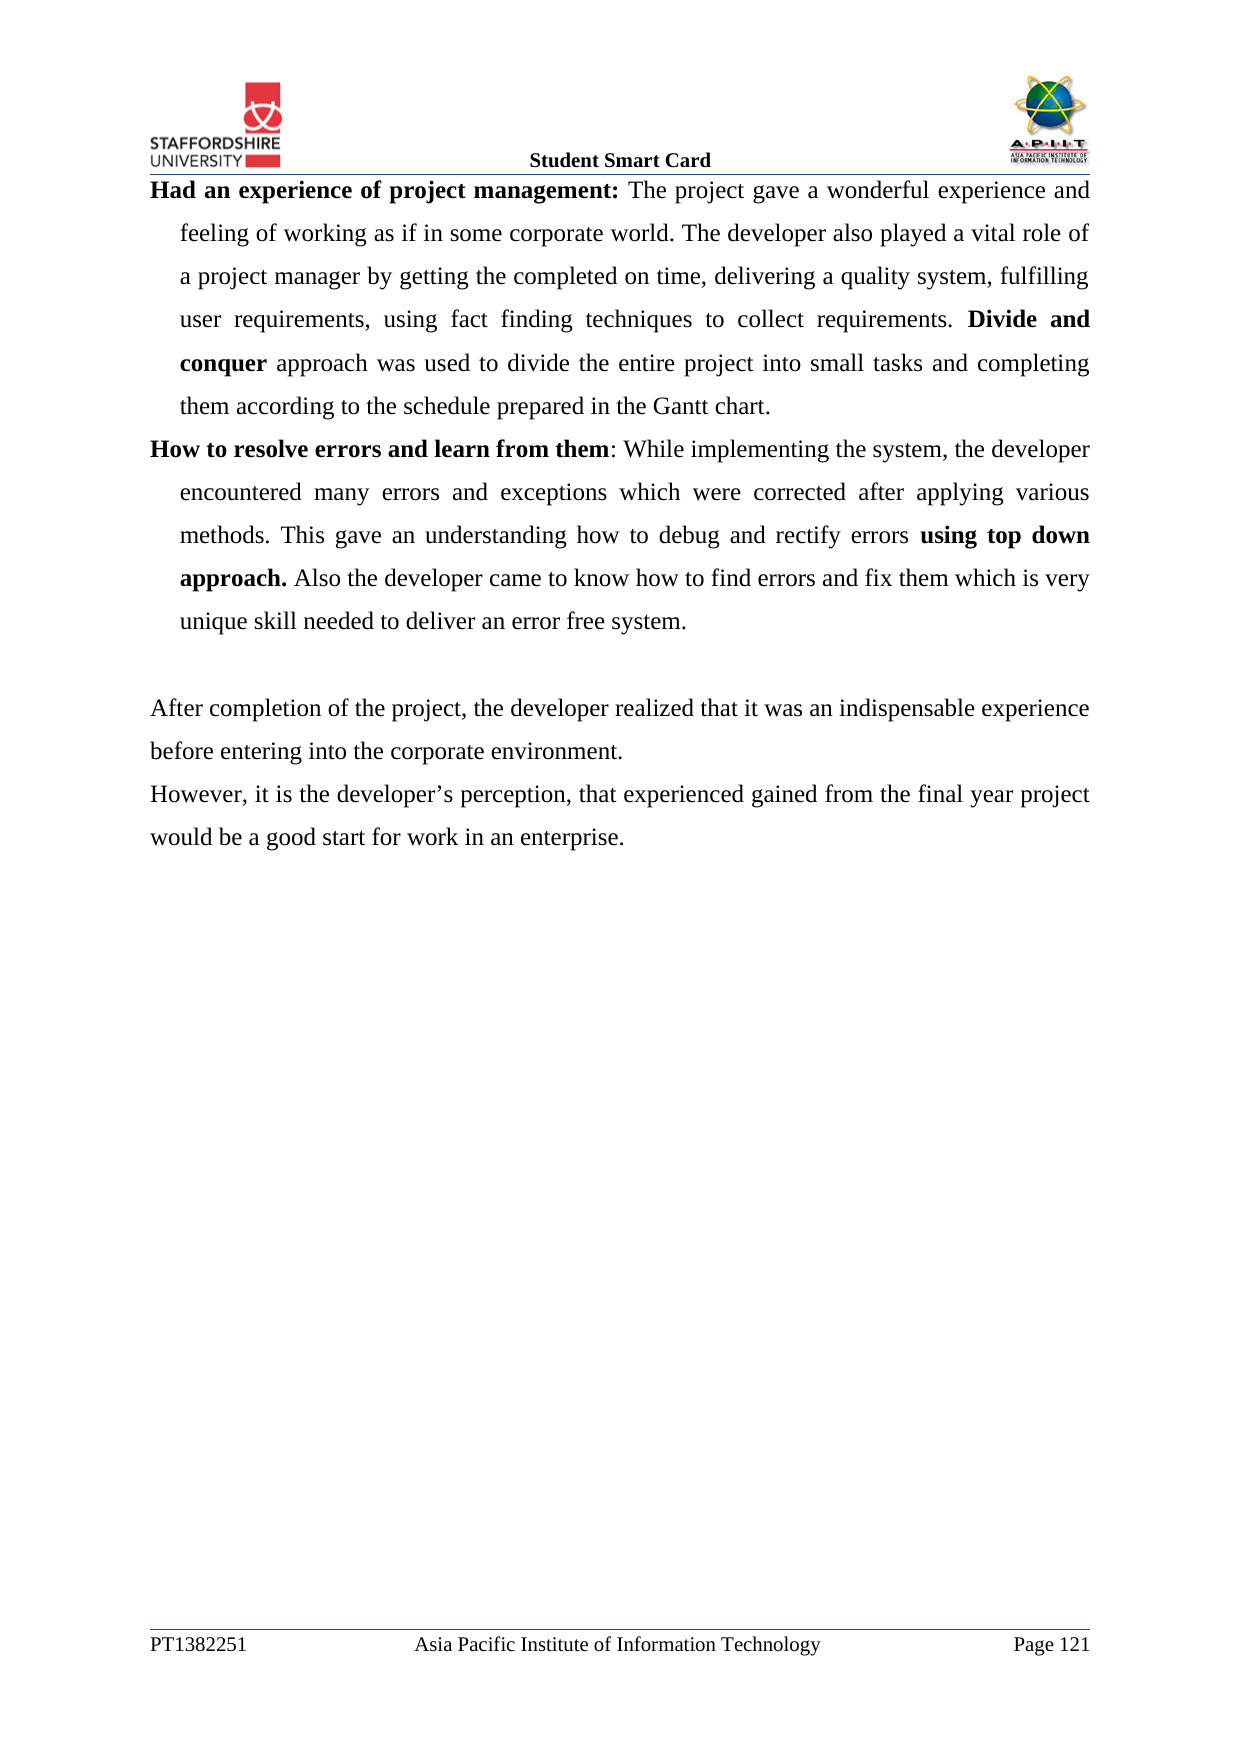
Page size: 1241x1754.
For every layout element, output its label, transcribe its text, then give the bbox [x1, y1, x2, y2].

text However, it is the developer’s perception, that experienced gained from the final year project would be a good start for work in an enterprise. [150, 779, 1090, 851]
text After completion of the project, the developer realized that it was an indispensable experience before entering into the corporate environment. [150, 693, 1090, 764]
picture [150, 82, 282, 168]
text How to resolve errors and learn from them: While implementing the system, the developer encountered many errors and exceptions which were corrected after applying various methods. This gave an understanding how to debug and rectify errors using top down approach. Also the developer came to know how to find errors and fix them which is very unique skill needed to deliver an error free system. [150, 434, 1090, 635]
text Had an experience of project management: The project gave a wonderful experience and feeling of working as if in some corporate world. The developer also played a vital role of a project manager by getting the completed on time, delivering a quality system, fulfilling user requirements, using fact finding techniques to collect requirements. Divide and conquer approach was used to divide the entire project into small tasks and completing them according to the schedule prepared in the Gantt chart. [150, 175, 1090, 419]
picture [1007, 73, 1091, 168]
